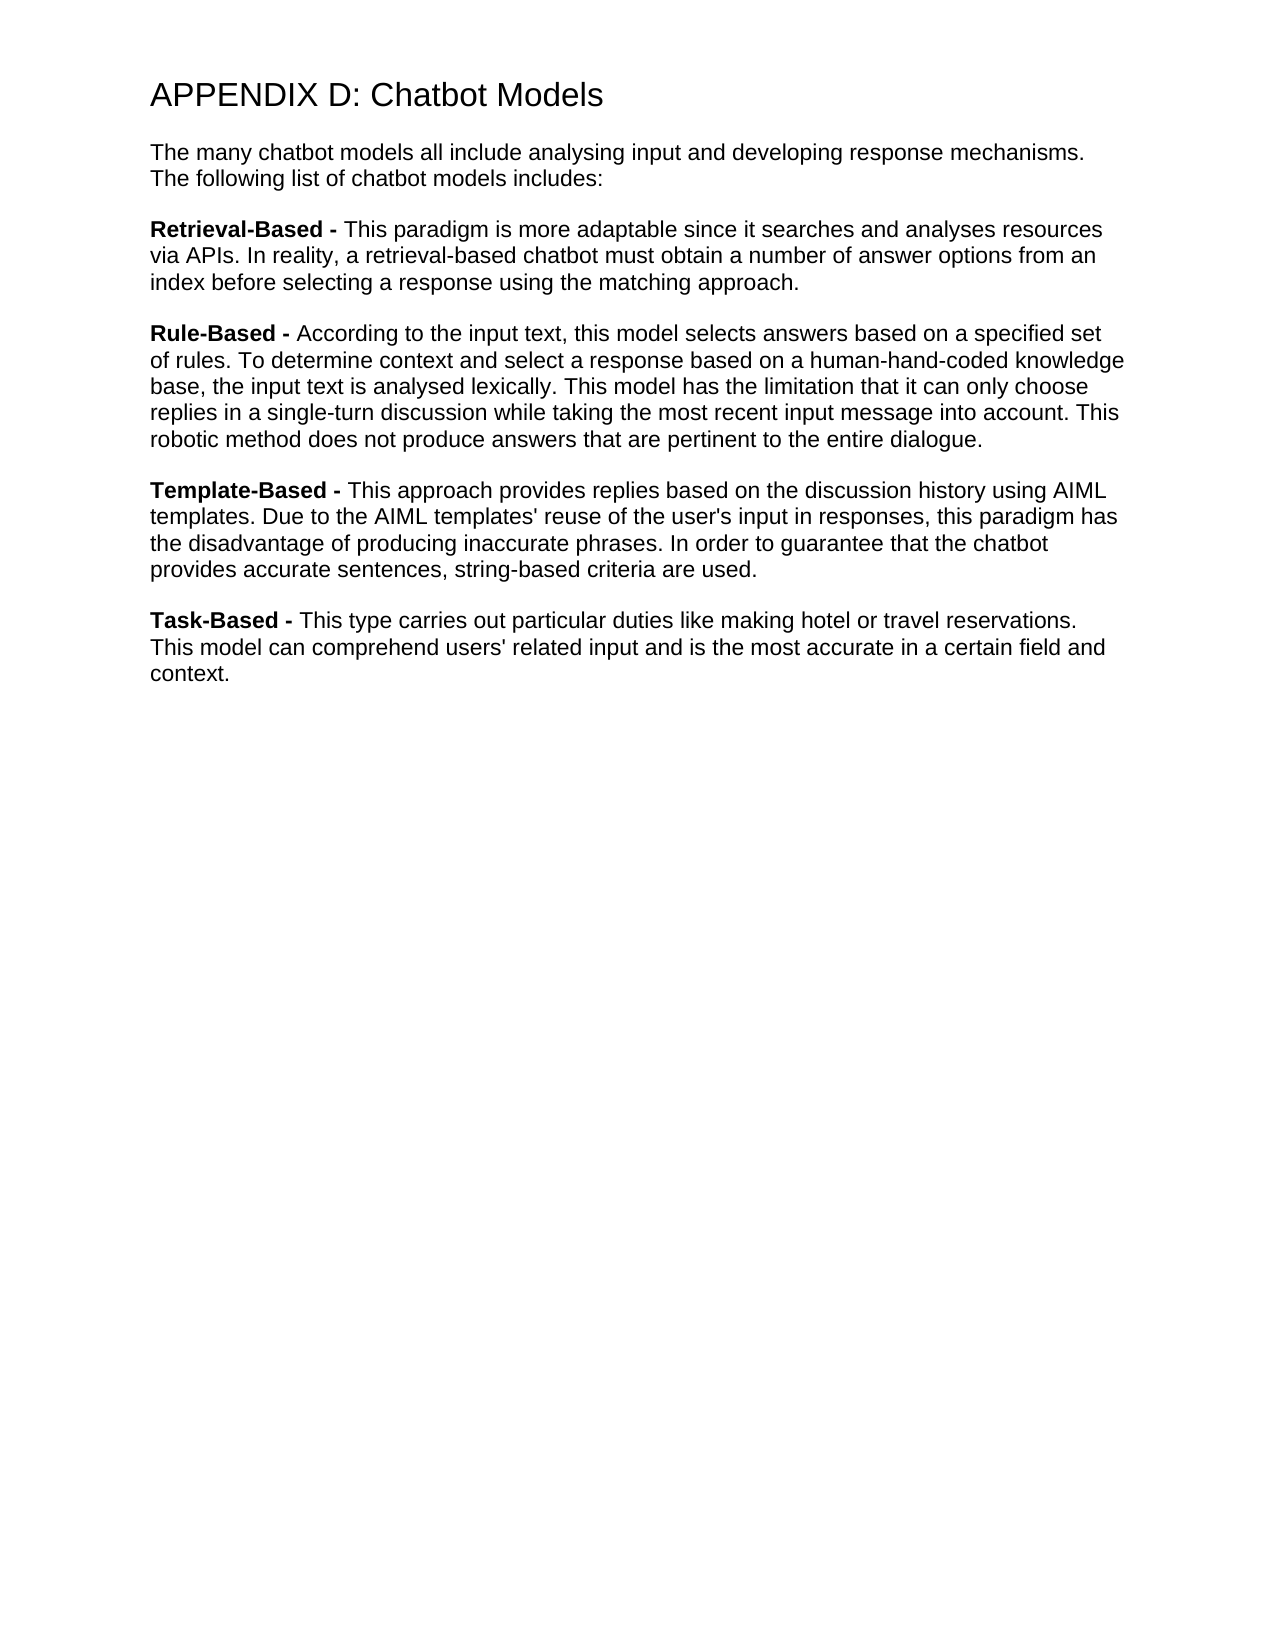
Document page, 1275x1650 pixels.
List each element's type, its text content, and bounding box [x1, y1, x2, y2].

text The many chatbot models all include analysing input and developing response mechanisms. The following list of chatbot models includes: [150, 138, 1125, 191]
subtitle APPENDIX D: Chatbot Models [150, 75, 1125, 113]
text Rule-Based - According to the input text, this model selects answers based on a specified set of rules. To determine context and select a response based on a human-hand-coded knowledge base, the input text is analysed lexically. This model has the limitation that it can only choose replies in a single-turn discussion while taking the most recent input message into account. This robotic method does not produce answers that are pertinent to the entire dialogue. [150, 320, 1125, 452]
text Task-Based - This type carries out particular duties like making hotel or travel reservations. This model can comprehend users' related input and is the most accurate in a certain field and context. [150, 607, 1125, 686]
text Template-Based - This approach provides replies based on the discussion history using AIML templates. Due to the AIML templates' reuse of the user's input in responses, this paradigm has the disadvantage of producing inaccurate phrases. In order to guarantee that the chatbot provides accurate sentences, string-based criteria are used. [150, 477, 1125, 582]
text Retrieval-Based - This paradigm is more adaptable since it searches and analyses resources via APIs. In reality, a retrieval-based chatbot must obtain a number of answer options from an index before selecting a response using the matching approach. [150, 216, 1125, 295]
